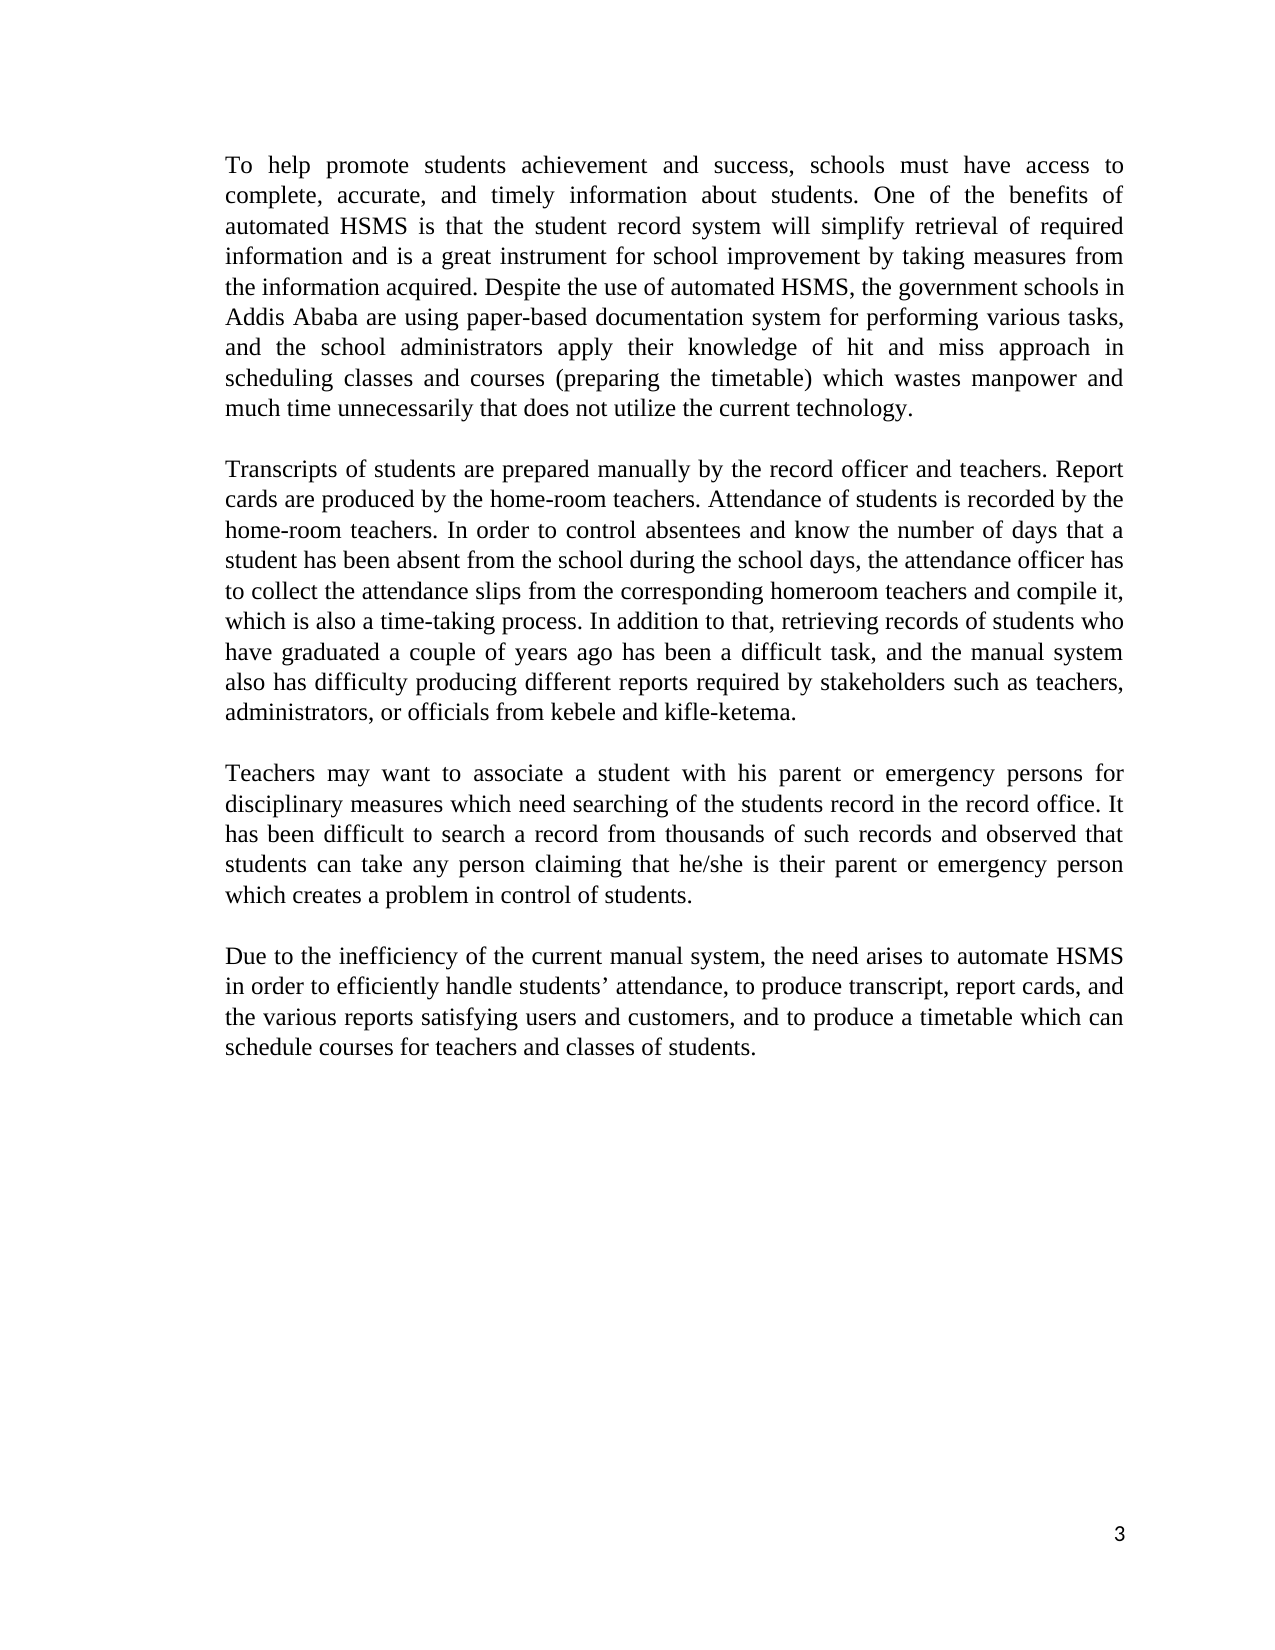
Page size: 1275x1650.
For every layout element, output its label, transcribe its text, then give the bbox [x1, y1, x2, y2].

list Teachers may want to associate a student with his parent or emergency persons for disciplinary measures which need searching of the students record in the record office. It has been difficult to search a record from thousands of such records and observed that students can take any person claiming that he/she is their parent or emergency person which creates a problem in control of students. [225, 758, 1125, 909]
list Due to the inefficiency of the current manual system, the need arises to automate HSMS in order to efficiently handle students’ attendance, to produce transcript, report cards, and the various reports satisfying users and customers, and to produce a timetable which can schedule courses for teachers and classes of students. [225, 941, 1125, 1061]
list To help promote students achievement and success, schools must have access to complete, accurate, and timely information about students. One of the benefits of automated HSMS is that the student record system will simplify retrieval of required information and is a great instrument for school improvement by taking measures from the information acquired. Despite the use of automated HSMS, the government schools in Addis Ababa are using paper-based documentation system for performing various tasks, and the school administrators apply their knowledge of hit and miss approach in scheduling classes and courses (preparing the timetable) which wastes manpower and much time unnecessarily that does not utilize the current technology. [225, 150, 1125, 422]
list Transcripts of students are prepared manually by the record officer and teachers. Report cards are produced by the home-room teachers. Attendance of students is recorded by the home-room teachers. In order to control absentees and know the number of days that a student has been absent from the school during the school days, the attendance officer has to collect the attendance slips from the corresponding homeroom teachers and compile it, which is also a time-taking process. In addition to that, retrieving records of students who have graduated a couple of years ago has been a difficult task, and the manual system also has difficulty producing different reports required by stakeholders such as teachers, administrators, or officials from kebele and kifle-ketema. [225, 454, 1125, 726]
